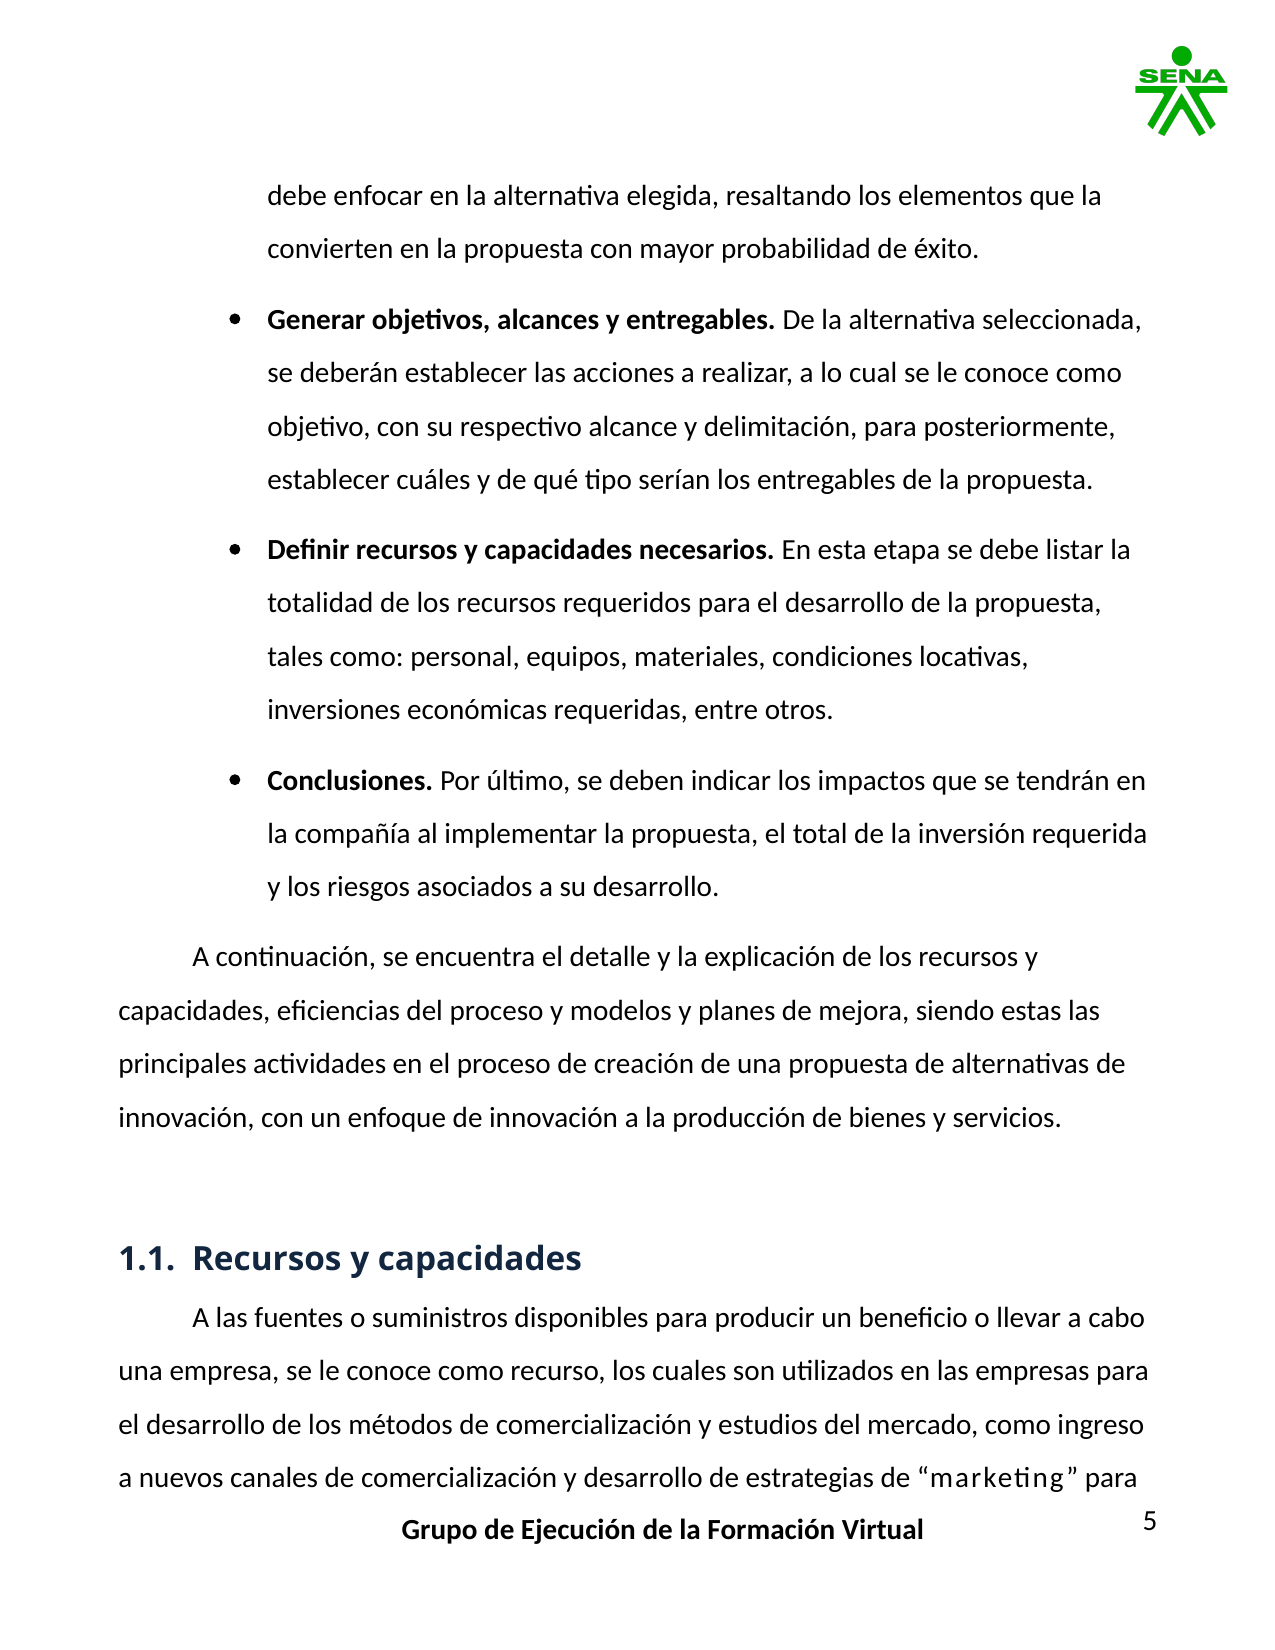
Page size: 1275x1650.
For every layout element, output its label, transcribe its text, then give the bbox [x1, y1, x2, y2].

picture [1135, 46, 1228, 136]
list Generar objetivos, alcances y entregables. De la alternativa seleccionada, se deberán establecer las acciones a realizar, a lo cual se le conoce como objetivo, con su respectivo alcance y delimitación, para posteriormente, establecer cuáles y de qué tipo serían los entregables de la propuesta. [230, 301, 1157, 497]
text A continuación, se encuentra el detalle y la explicación de los recursos y capacidades, eficiencias del proceso y modelos y planes de mejora, siendo estas las principales actividades en el proceso de creación de una propuesta de alternativas de innovación, con un enfoque de innovación a la producción de bienes y servicios. [118, 938, 1157, 1134]
subtitle Recursos y capacidades [118, 1235, 1157, 1280]
list Definir recursos y capacidades necesarios. En esta etapa se debe listar la totalidad de los recursos requeridos para el desarrollo de la propuesta, tales como: personal, equipos, materiales, condiciones locativas, inversiones económicas requeridas, entre otros. [230, 531, 1157, 727]
list Conclusiones. Por último, se deben indicar los impactos que se tendrán en la compañía al implementar la propuesta, el total de la inversión requerida y los riesgos asociados a su desarrollo. [230, 762, 1157, 904]
